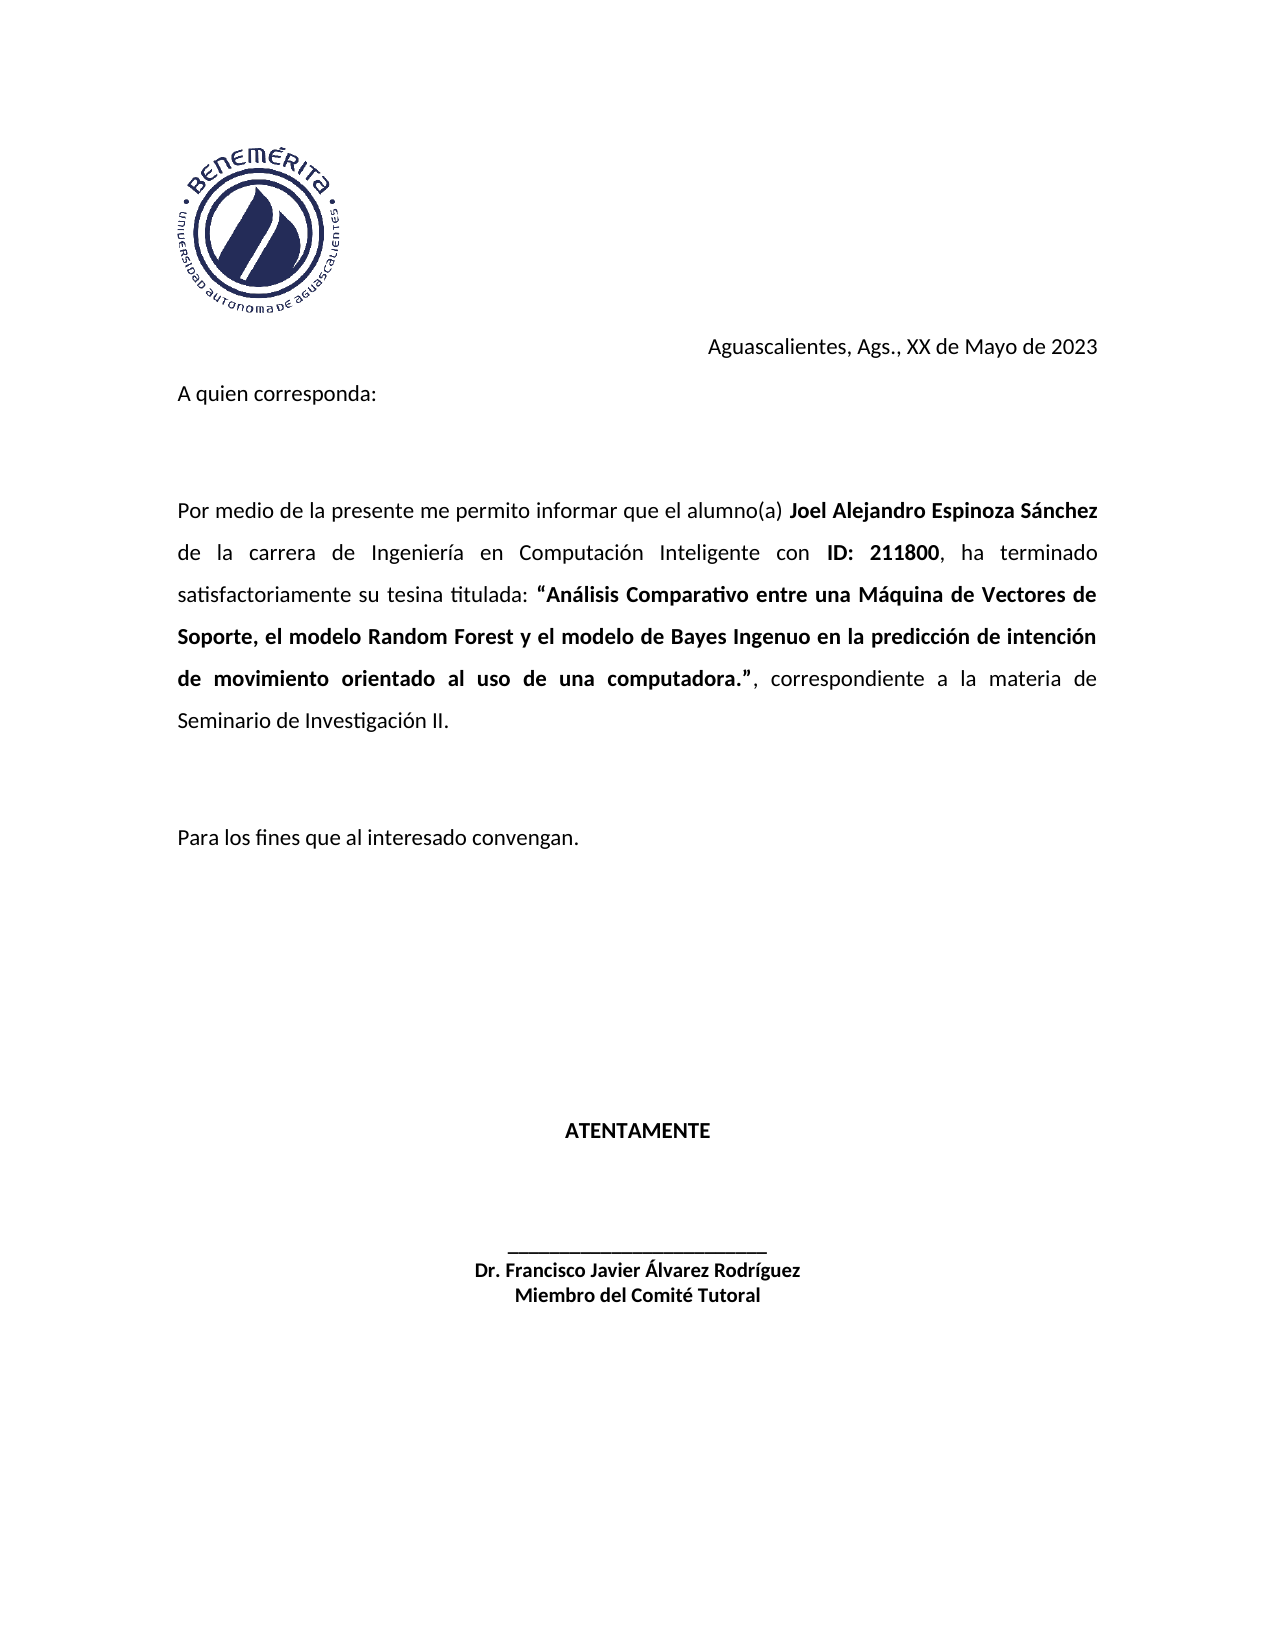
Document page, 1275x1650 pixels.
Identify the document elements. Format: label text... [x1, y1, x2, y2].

text Por medio de la presente me permito informar que el alumno(a) Joel Alejandro Espinoza Sánchez de la carrera de Ingeniería en Computación Inteligente con ID: 211800, ha terminado satisfactoriamente su tesina titulada: “Análisis Comparativo entre una Máquina de Vectores de Soporte, el modelo Random Forest y el modelo de Bayes Ingenuo en la predicción de intención de movimiento orientado al uso de una computadora.”, correspondiente a la materia de Seminario de Investigación II. [177, 496, 1098, 734]
text Aguascalientes, Ags., XX de Mayo de 2023 [177, 332, 1098, 360]
table_header _________________________ Dr. Francisco Javier Álvarez Rodríguez Miembro del Comité Tutoral [177, 1210, 1098, 1329]
text A quien corresponda: [177, 379, 1098, 407]
text Para los fines que al interesado convengan. [177, 823, 1098, 851]
picture [177, 147, 340, 313]
text ATENTAMENTE [177, 1116, 1098, 1144]
